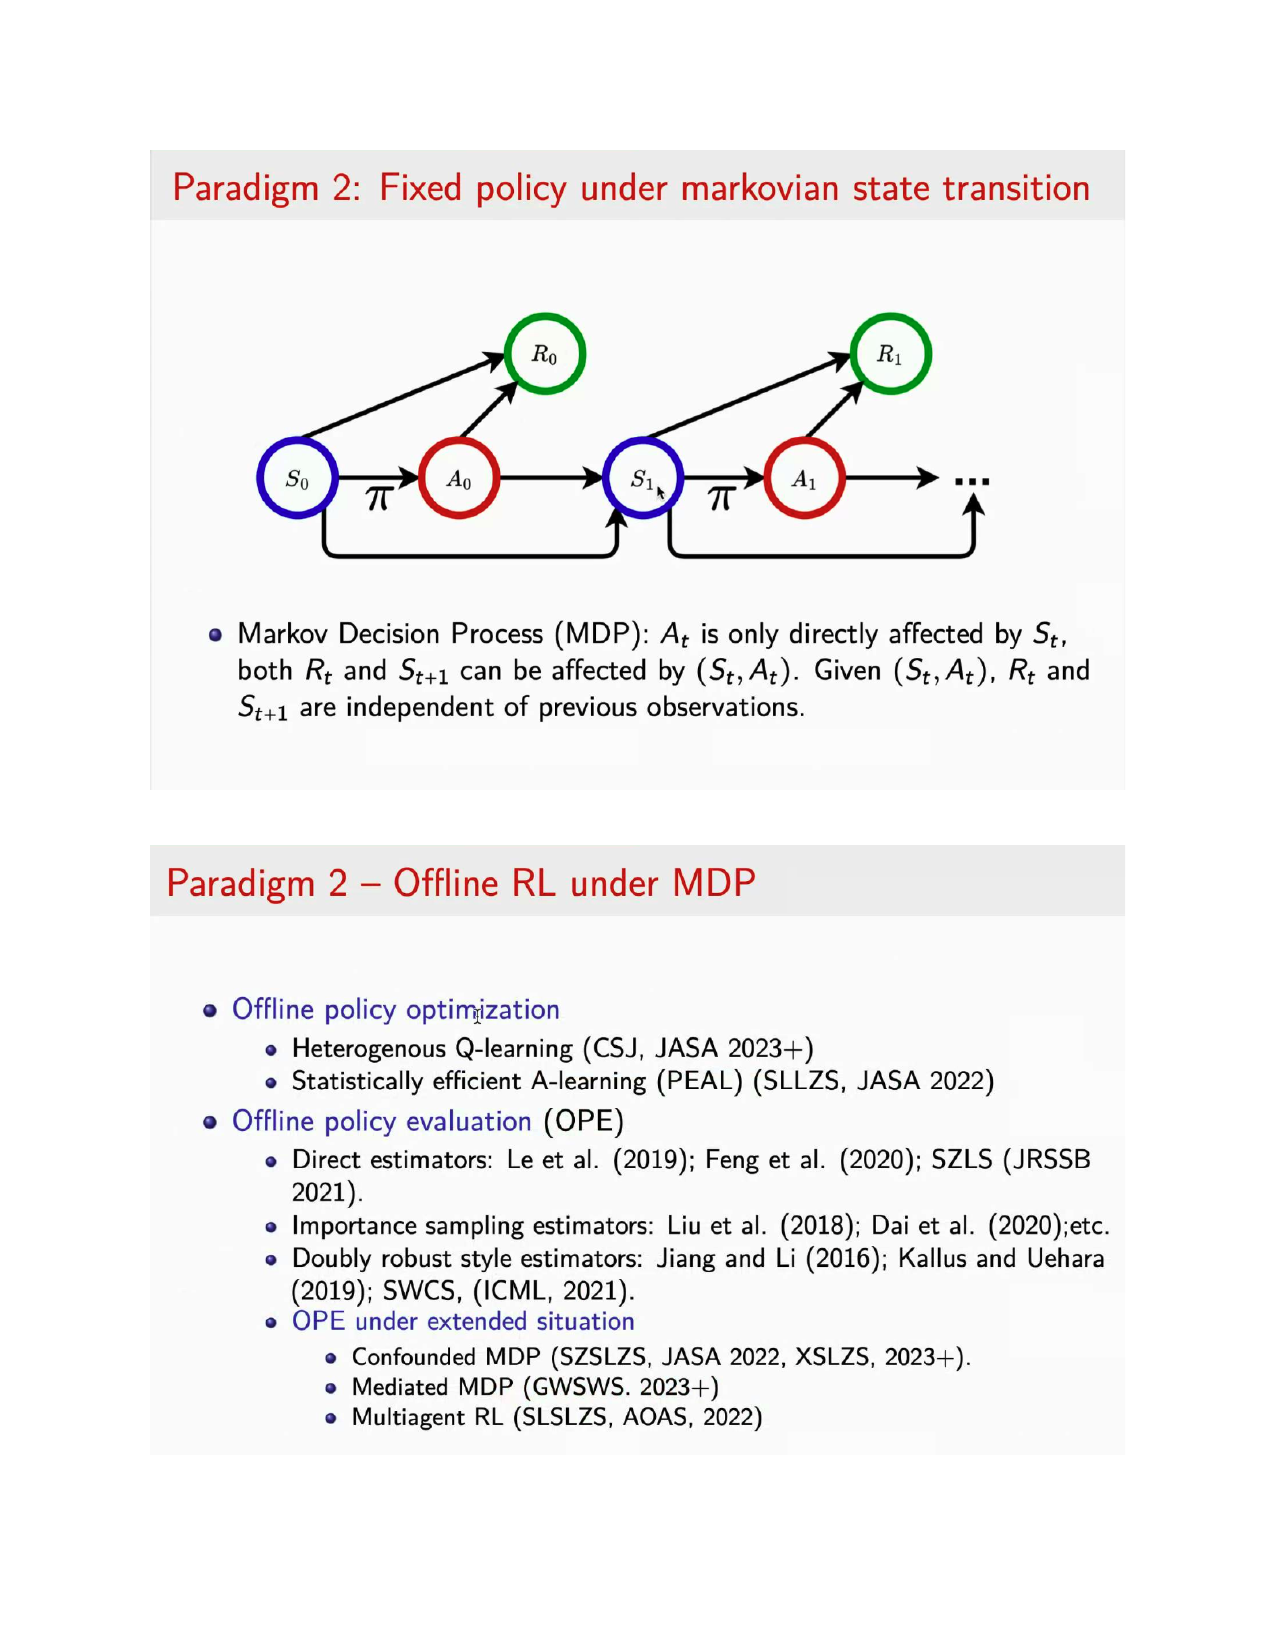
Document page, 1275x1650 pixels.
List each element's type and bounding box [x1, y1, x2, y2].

picture [150, 150, 1125, 790]
picture [150, 845, 1125, 1455]
